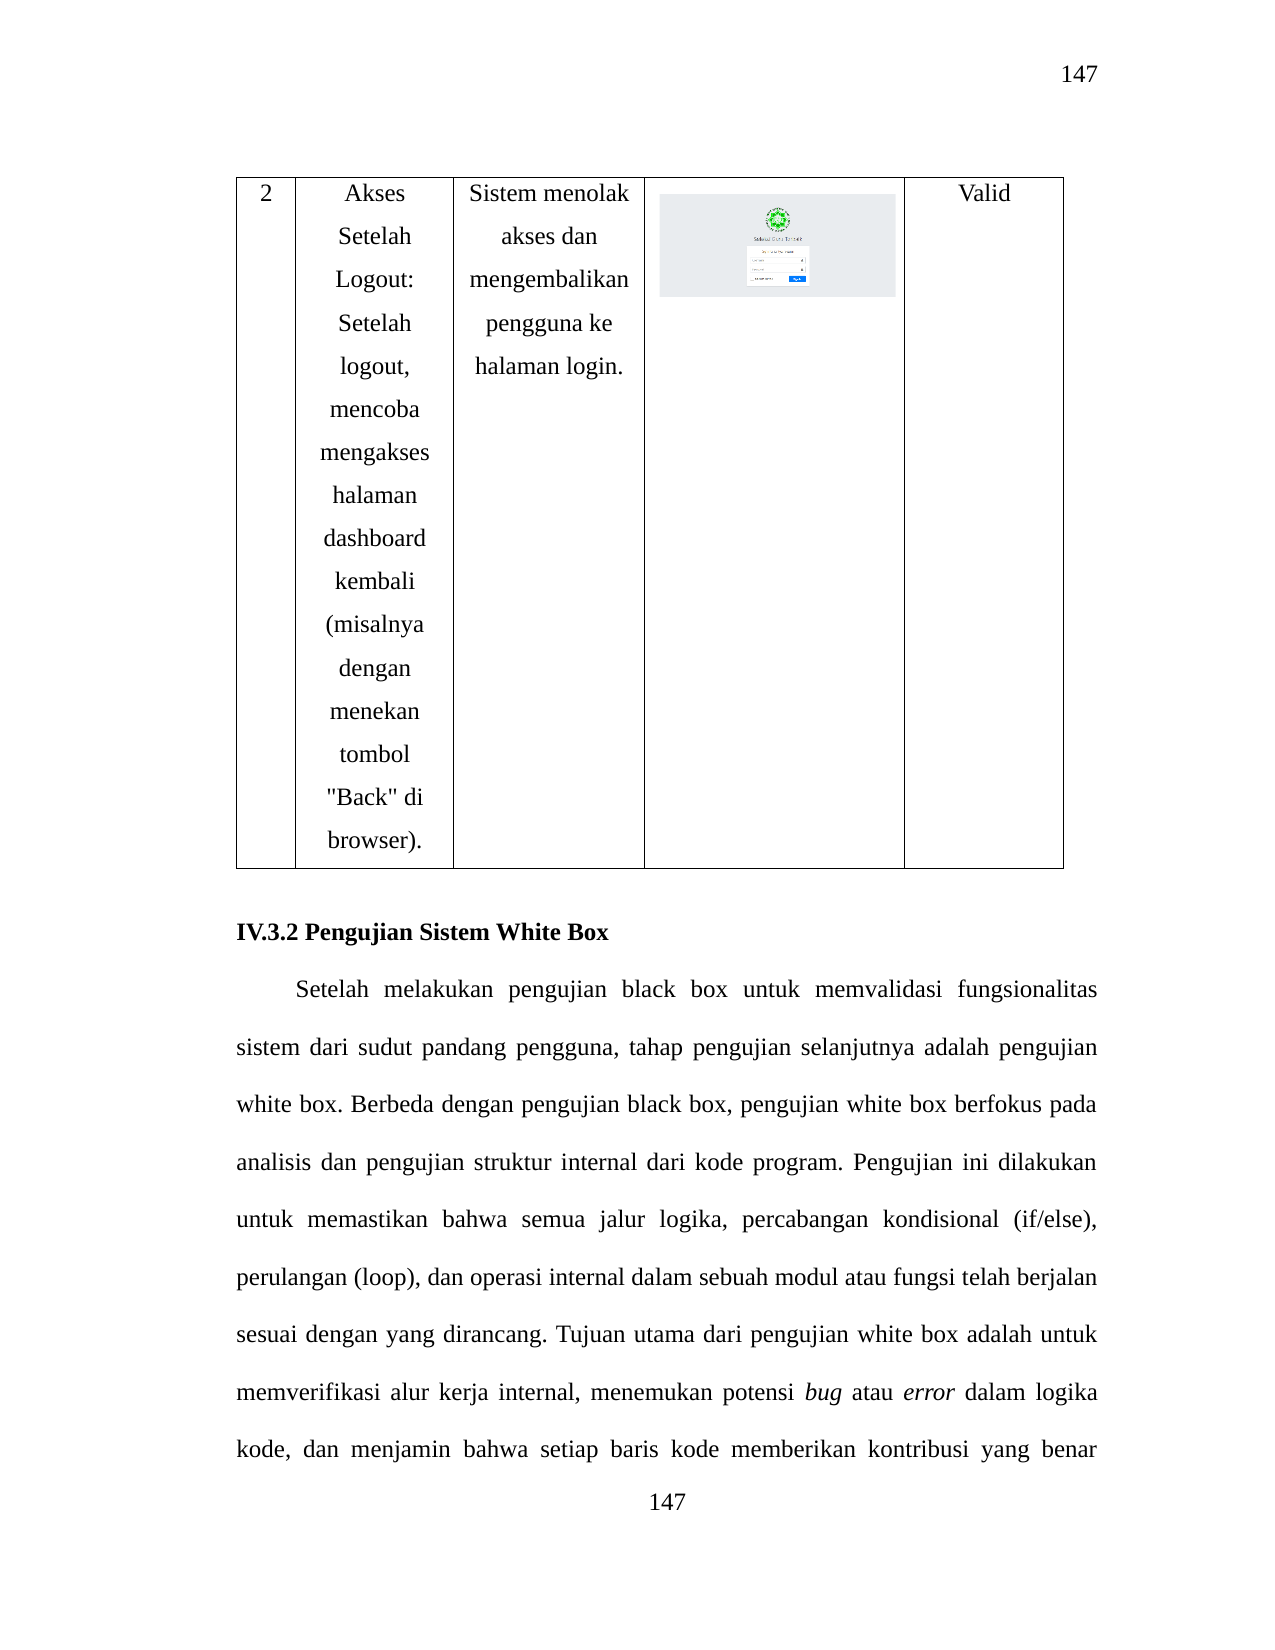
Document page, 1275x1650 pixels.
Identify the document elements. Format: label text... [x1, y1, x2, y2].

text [236, 974, 1098, 1463]
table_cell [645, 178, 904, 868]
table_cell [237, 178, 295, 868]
picture [659, 194, 896, 297]
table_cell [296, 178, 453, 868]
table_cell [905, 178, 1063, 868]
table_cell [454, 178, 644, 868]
subtitle Pengujian Sistem White Box [236, 917, 1098, 946]
